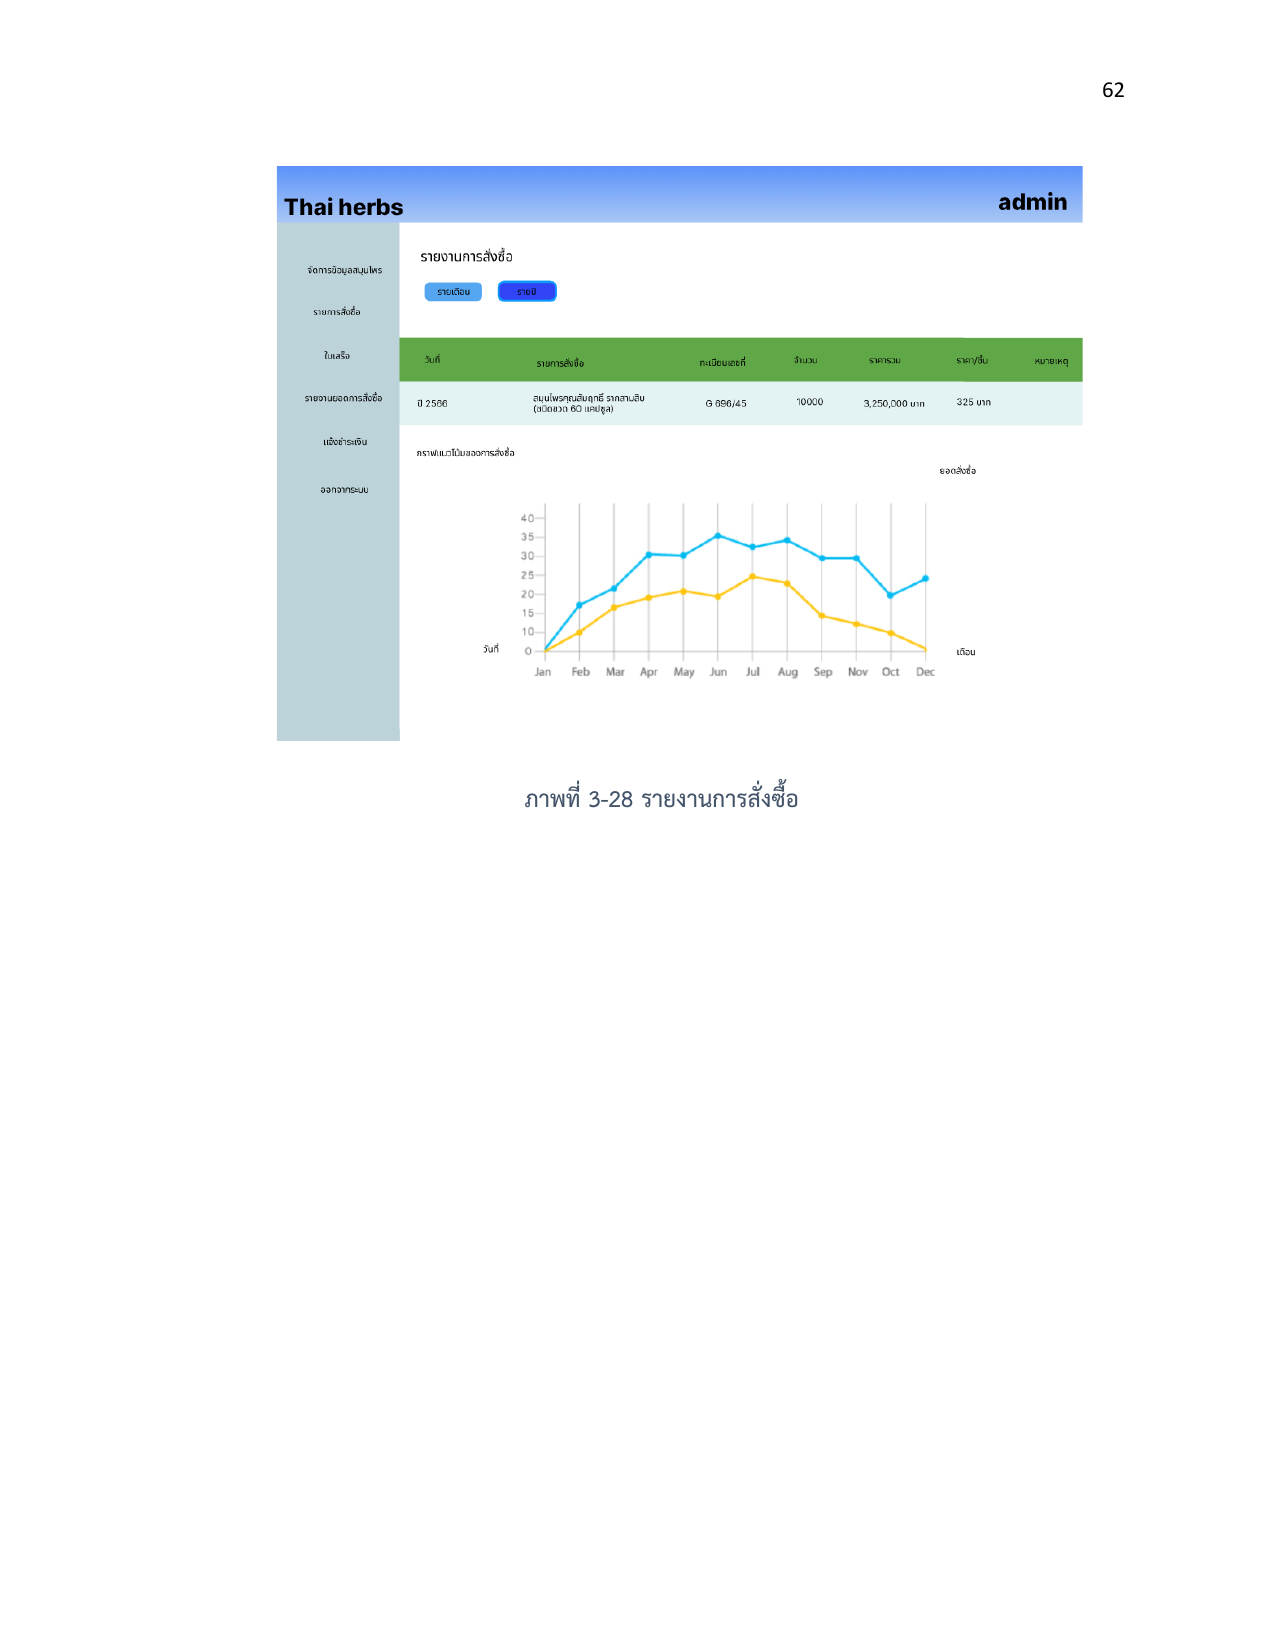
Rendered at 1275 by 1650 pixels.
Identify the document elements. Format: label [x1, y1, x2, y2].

picture [276, 166, 1083, 741]
